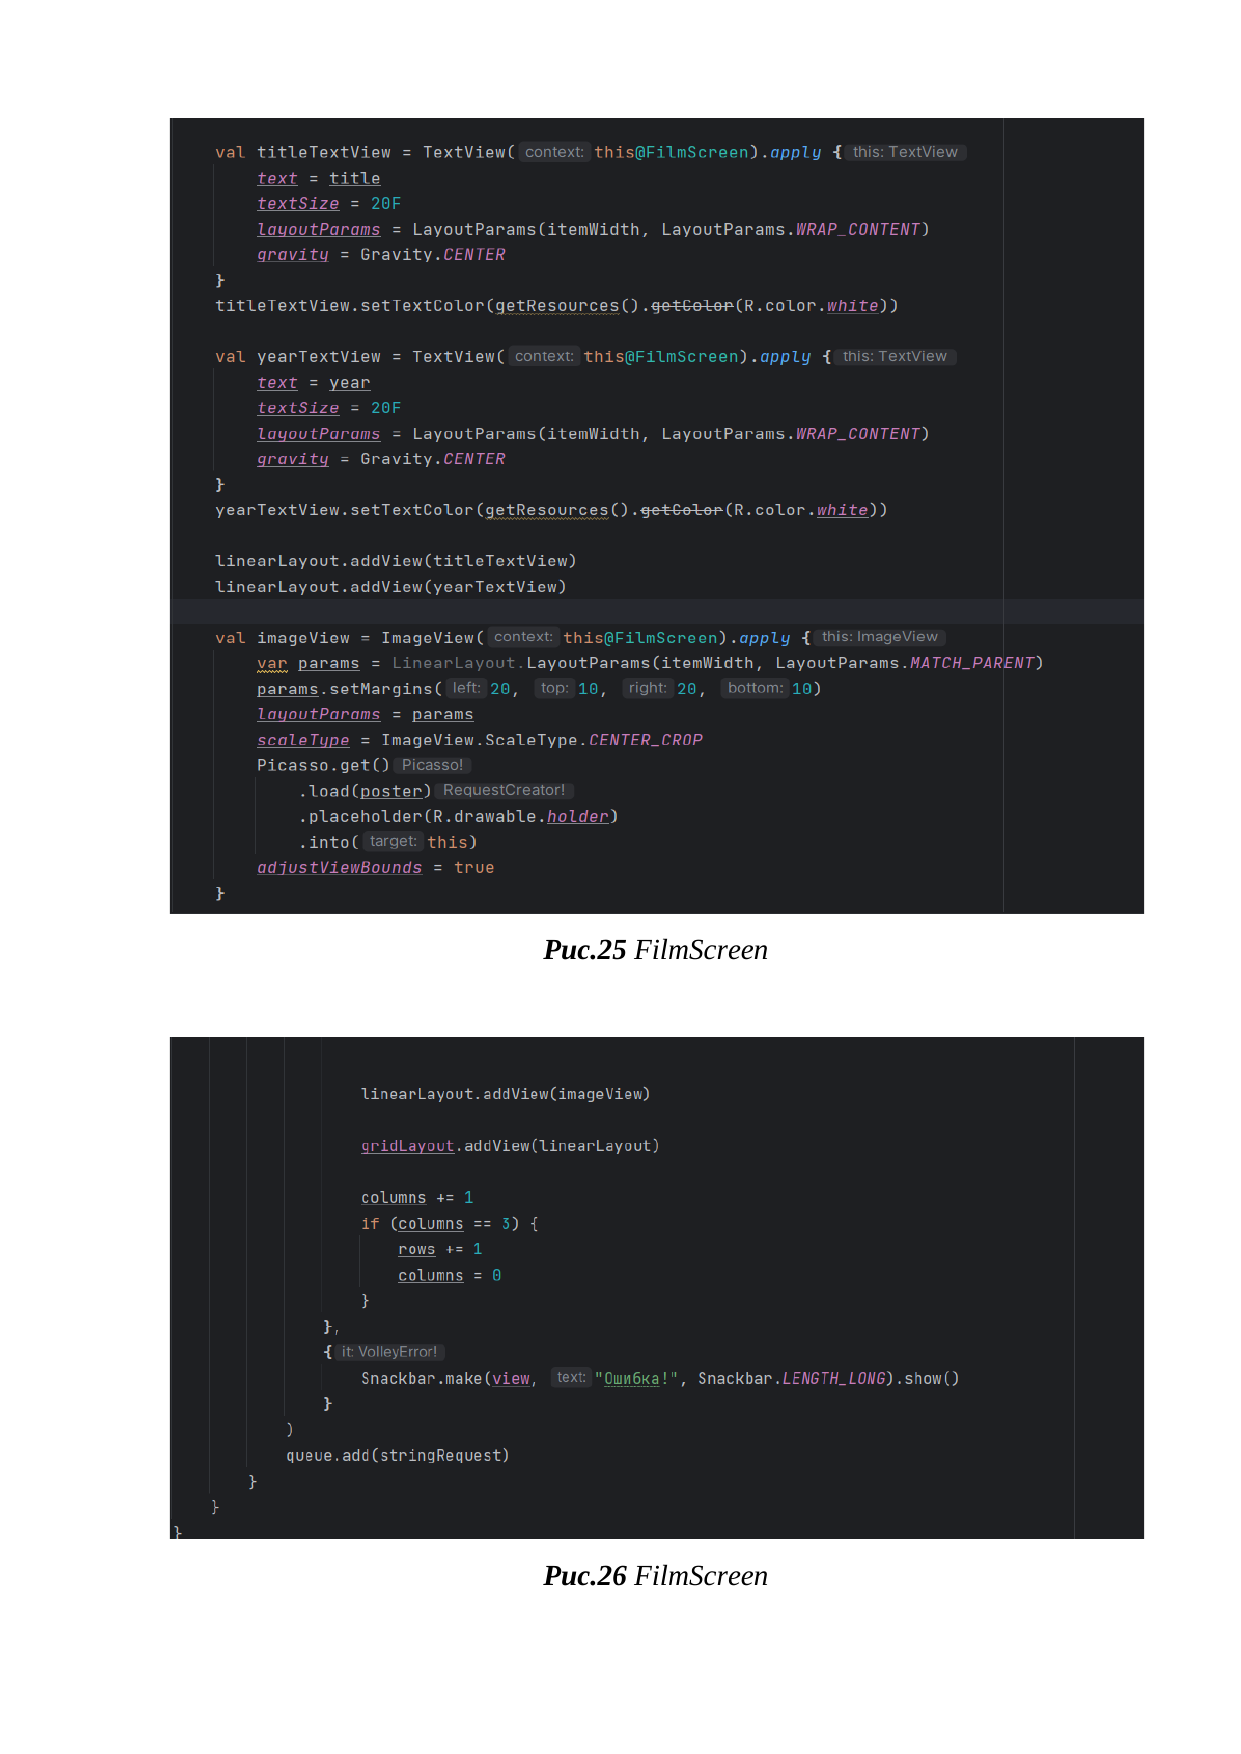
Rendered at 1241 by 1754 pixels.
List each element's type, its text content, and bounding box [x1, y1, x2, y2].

picture [169, 1037, 1145, 1539]
text Рис.25 FilmScreen [162, 932, 1152, 966]
picture [169, 118, 1145, 914]
text Рис.26 FilmScreen [162, 1558, 1152, 1591]
